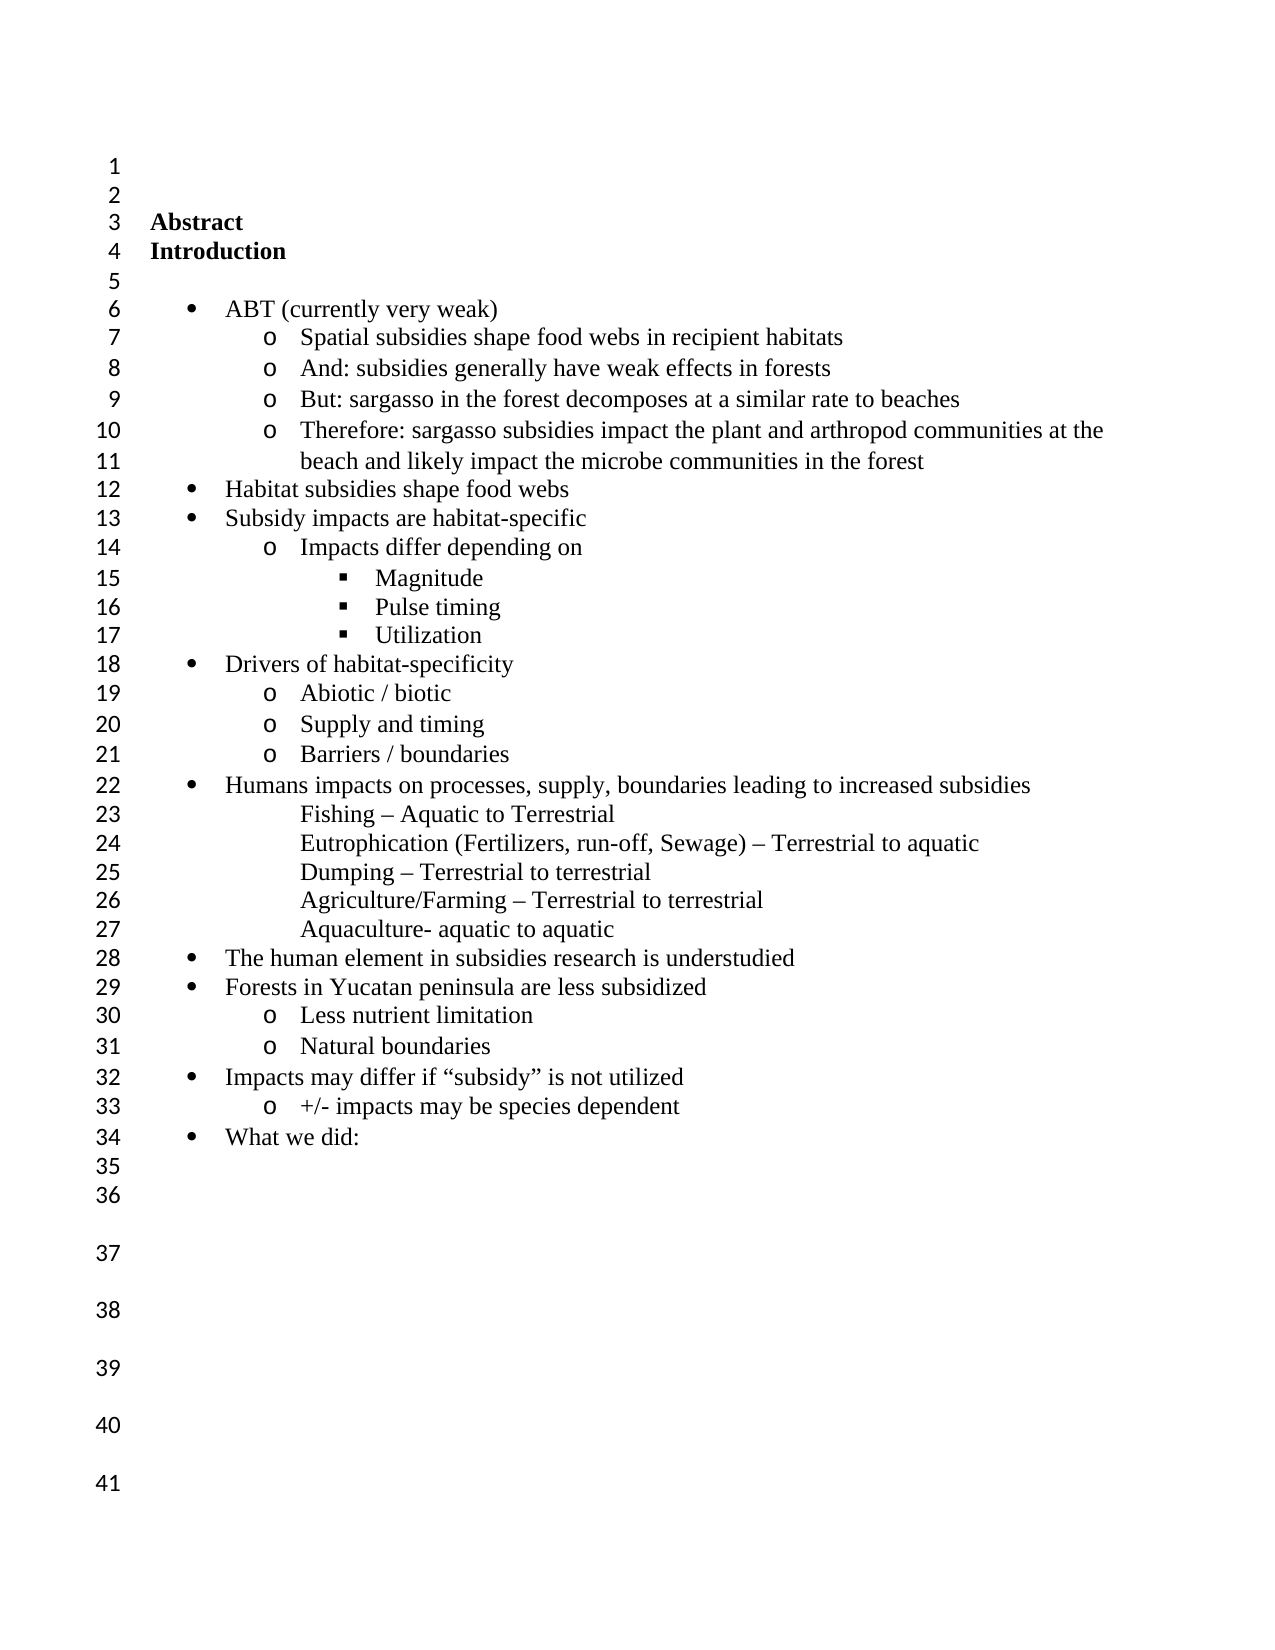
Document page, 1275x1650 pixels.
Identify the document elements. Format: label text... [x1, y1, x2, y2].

list What we did: [187, 1122, 1125, 1150]
text Aquaculture- aquatic to aquatic [300, 914, 1125, 943]
text Abstract [150, 207, 1125, 236]
list ABT (currently very weak) [187, 294, 1125, 322]
list +/- impacts may be species dependent [262, 1091, 1125, 1122]
list Natural boundaries [262, 1031, 1125, 1062]
list Impacts differ depending on [262, 532, 1125, 563]
list Abiotic / biotic [262, 678, 1125, 709]
text Agriculture/Farming – Terrestrial to terrestrial [300, 885, 1125, 914]
text Fishing – Aquatic to Terrestrial [300, 799, 1125, 828]
text Eutrophication (Fertilizers, run-off, Sewage) – Terrestrial to aquatic [300, 828, 1125, 857]
list Utilization [337, 620, 1125, 649]
list Drivers of habitat-specificity [187, 649, 1125, 678]
list Pulse timing [337, 592, 1125, 620]
list Forests in Yucatan peninsula are less subsidized [187, 972, 1125, 1000]
list Spatial subsidies shape food webs in recipient habitats [262, 322, 1125, 353]
list But: sargasso in the forest decomposes at a similar rate to beaches [262, 384, 1125, 415]
list The human element in subsidies research is understudied [187, 943, 1125, 972]
list Less nutrient limitation [262, 1000, 1125, 1031]
list Barriers / boundaries [262, 739, 1125, 770]
list And: subsidies generally have weak effects in forests [262, 353, 1125, 384]
list Humans impacts on processes, supply, boundaries leading to increased subsidies [187, 770, 1125, 799]
list Subsidy impacts are habitat-specific [187, 503, 1125, 532]
text Introduction [150, 236, 1125, 265]
list Magnitude [337, 563, 1125, 592]
text Dumping – Terrestrial to terrestrial [300, 857, 1125, 885]
list Impacts may differ if “subsidy” is not utilized [187, 1062, 1125, 1091]
list Therefore: sargasso subsidies impact the plant and arthropod communities at the beach and likely impact the microbe communities in the forest [262, 415, 1125, 474]
list Supply and timing [262, 709, 1125, 739]
list Habitat subsidies shape food webs [187, 474, 1125, 503]
